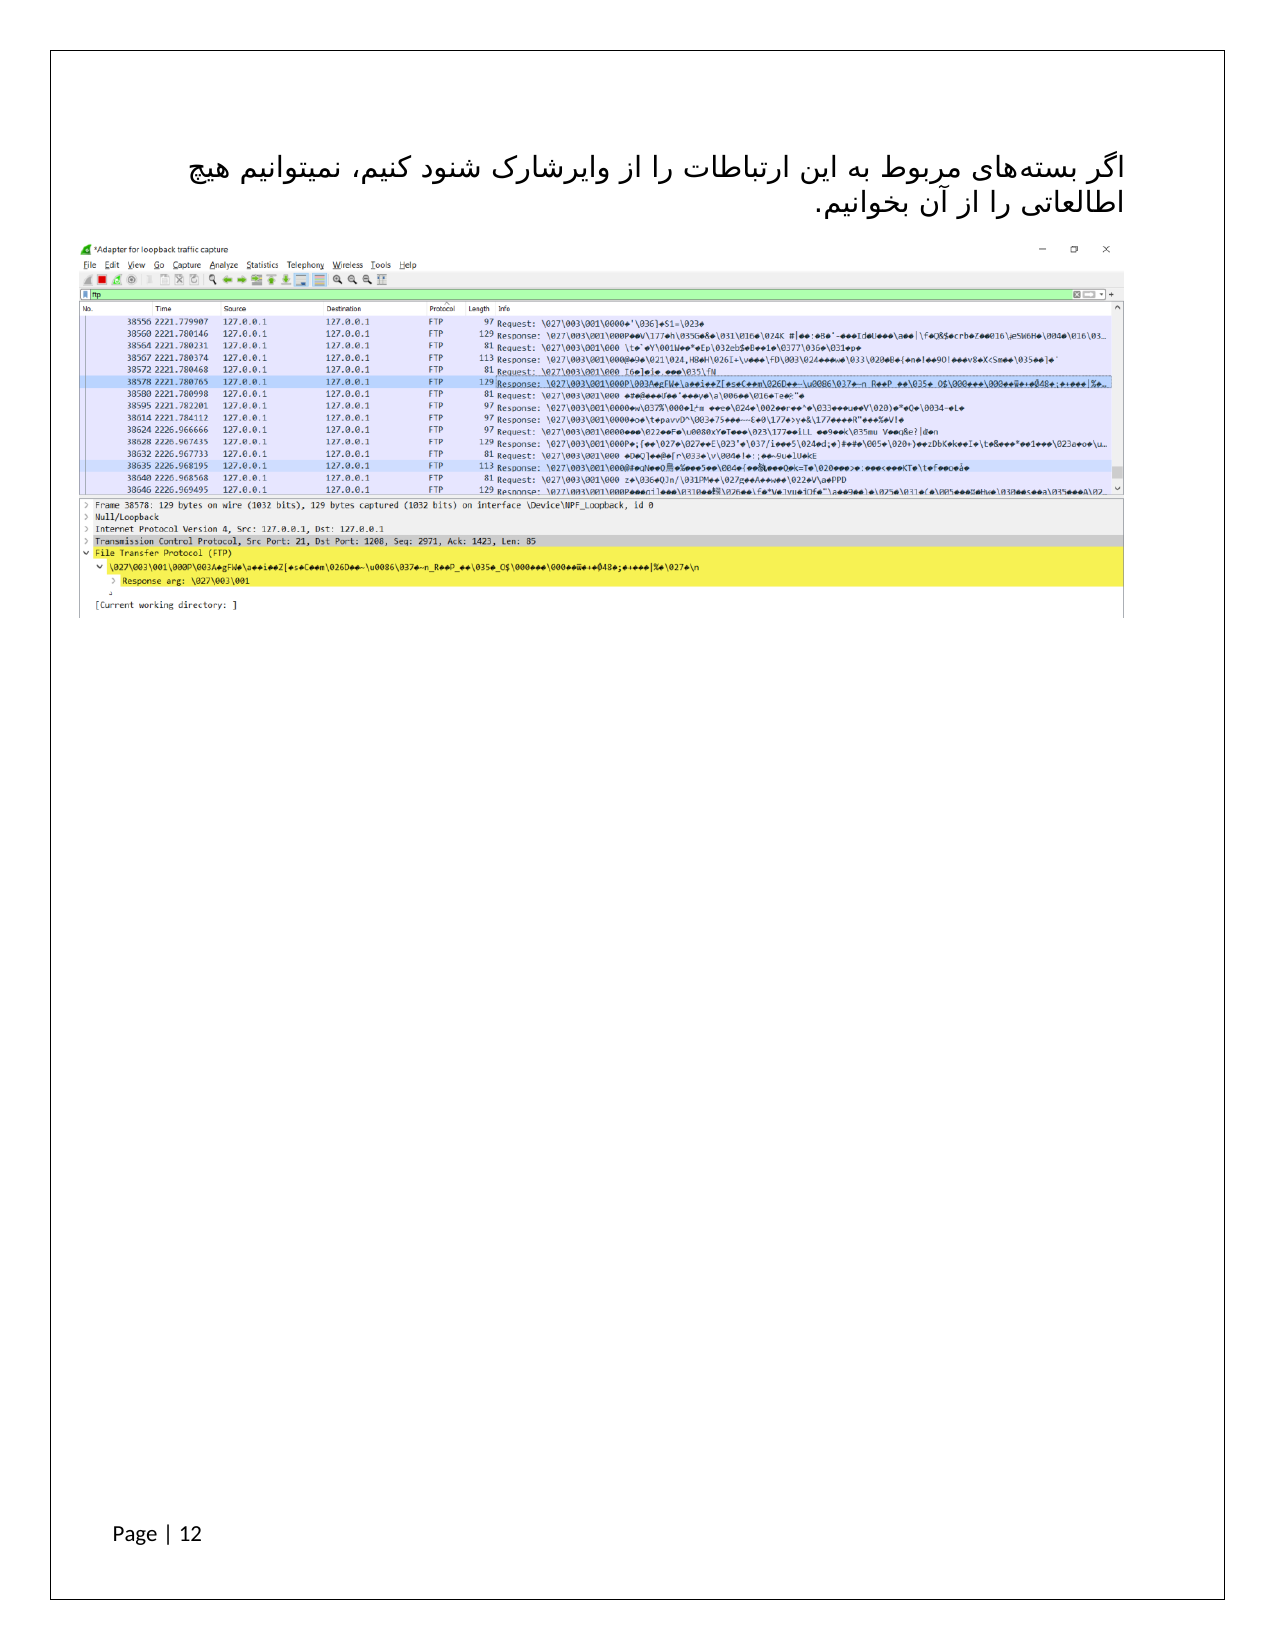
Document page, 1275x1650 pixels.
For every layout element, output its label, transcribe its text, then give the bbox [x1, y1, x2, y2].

text اگر بسته‌های مربوط به این ارتباطات را از وایرشارک شنود کنیم، نمیتوانیم هیچ اطالعاتی را از آن بخوانیم. [112, 150, 1125, 219]
picture [75, 237, 1125, 628]
